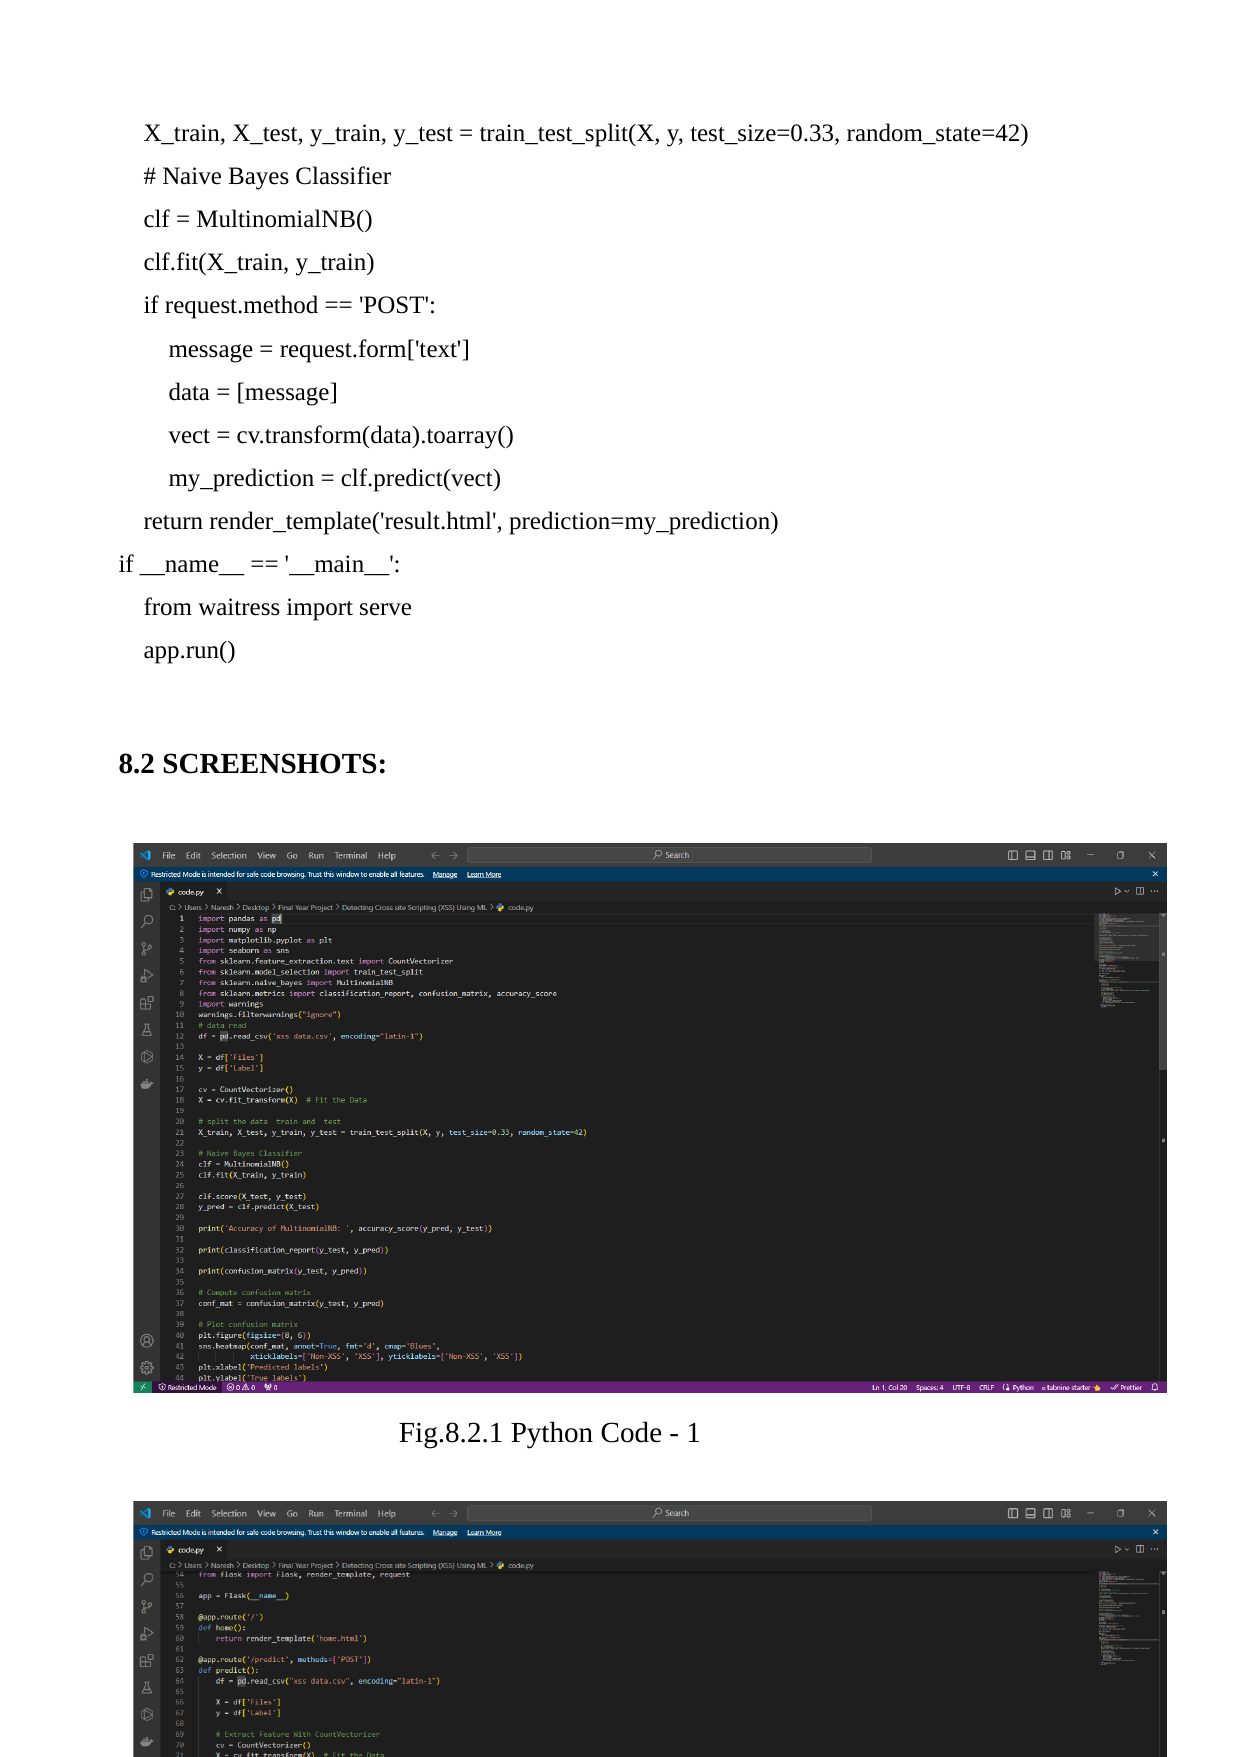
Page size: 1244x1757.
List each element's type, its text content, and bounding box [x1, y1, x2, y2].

text vect = cv.transform(data).toarray() [118, 420, 1107, 449]
text # Naive Bayes Classifier [118, 161, 1107, 190]
text app.run() [118, 636, 1107, 664]
text clf.fit(X_train, y_train) [118, 247, 1107, 276]
text clf = MultinomialNB() [118, 204, 1107, 233]
picture [133, 1501, 1167, 1757]
text if request.method == 'POST': [118, 291, 1107, 319]
text from waitress import serve [118, 592, 1107, 621]
picture [133, 843, 1167, 1393]
text Fig.8.2.1 Python Code - 1 [118, 1416, 1107, 1449]
text return render_template('result.html', prediction=my_prediction) [118, 506, 1107, 535]
text 8.2 SCREENSHOTS: [118, 746, 1107, 779]
text data = [message] [118, 377, 1107, 406]
text my_prediction = clf.predict(vect) [118, 463, 1107, 492]
text message = request.form['text'] [118, 334, 1107, 362]
text X_train, X_test, y_train, y_test = train_test_split(X, y, test_size=0.33, random_state=42) [118, 118, 1107, 147]
text if __name__ == '__main__': [118, 549, 1107, 578]
